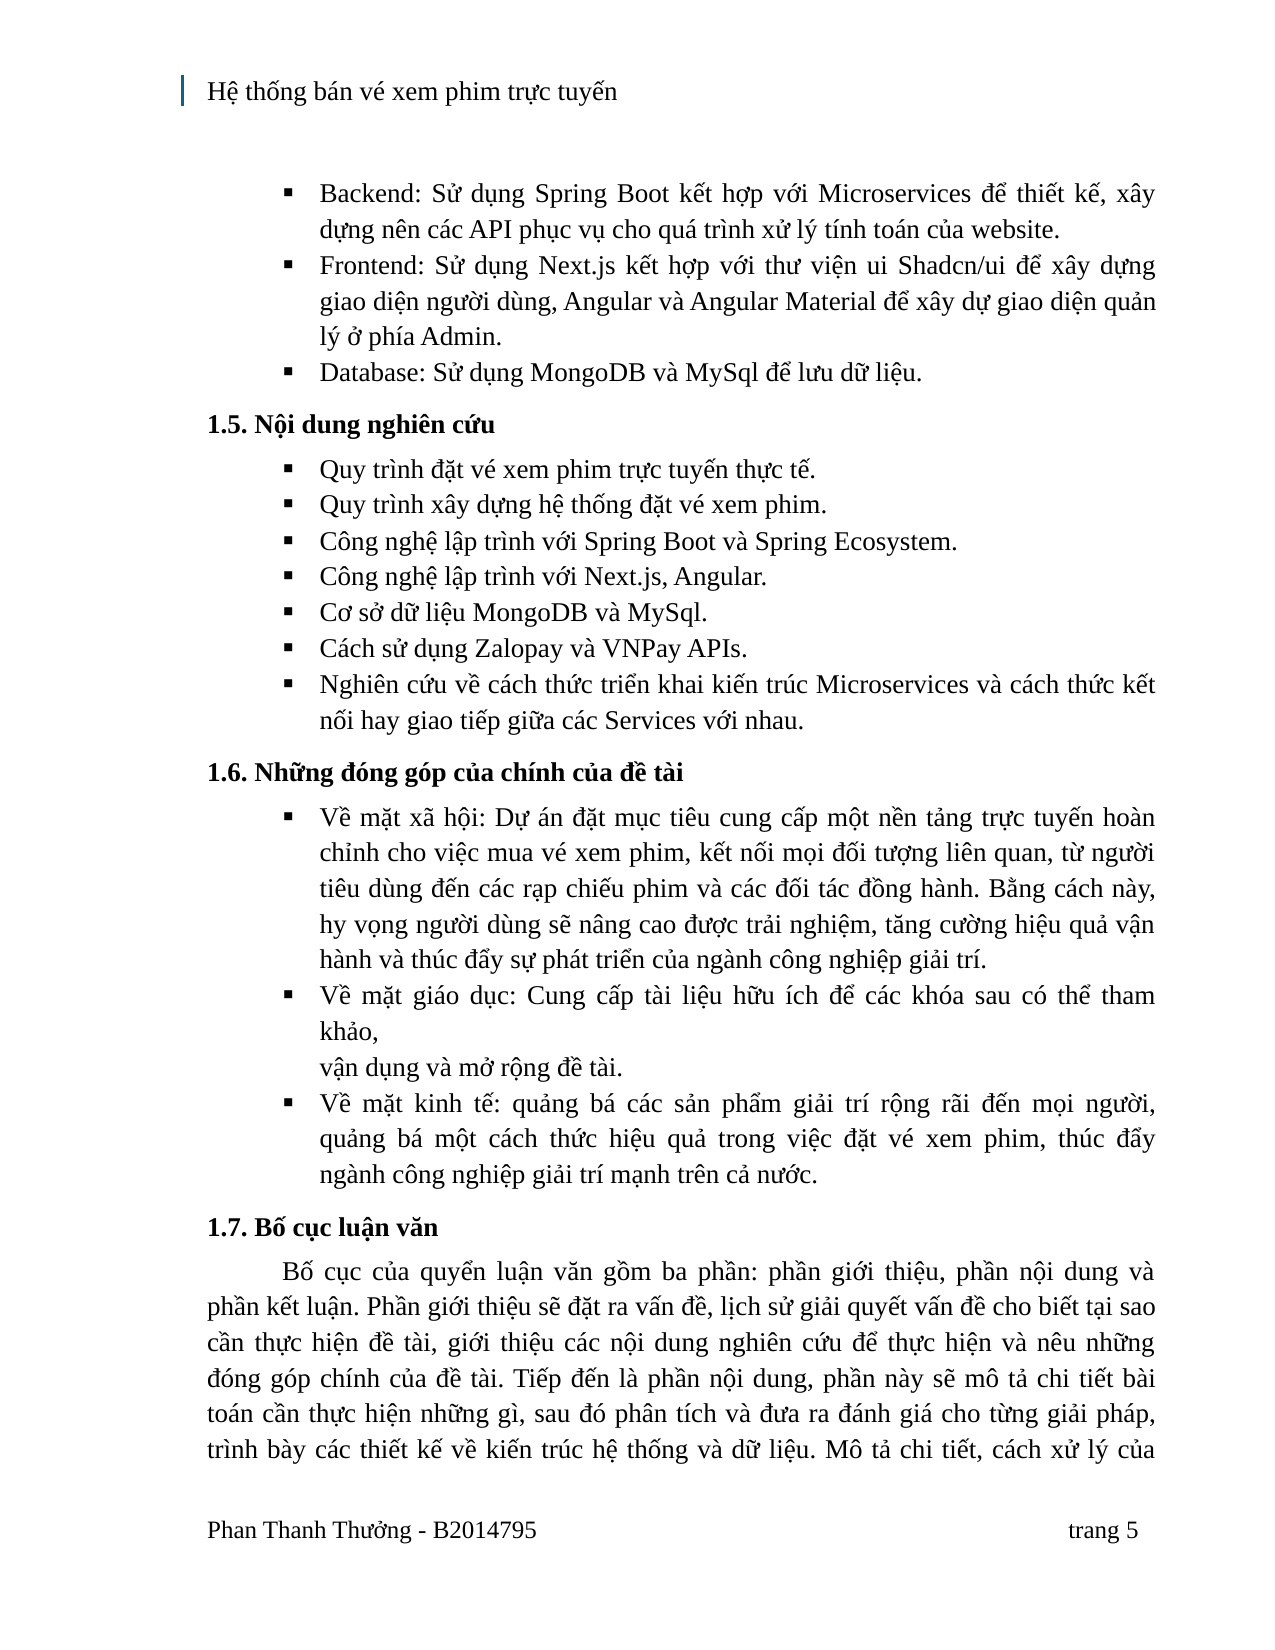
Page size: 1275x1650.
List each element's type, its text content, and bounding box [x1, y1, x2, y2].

list Cơ sở dữ liệu MongoDB và MySql. [282, 596, 1157, 628]
list Quy trình xây dựng hệ thống đặt vé xem phim. [282, 489, 1157, 520]
list Nghiên cứu về cách thức triển khai kiến trúc Microservices và cách thức kết nối hay giao tiếp giữa các Services với nhau. [282, 668, 1157, 735]
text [207, 1255, 1157, 1464]
subtitle Những đóng góp của chính của đề tài [207, 757, 1157, 788]
list Database: Sử dụng MongoDB và MySql để lưu dữ liệu. [282, 356, 1157, 387]
list Công nghệ lập trình với Spring Boot và Spring Ecosystem. [282, 524, 1157, 556]
list Backend: Sử dụng Spring Boot kết hợp với Microservices để thiết kế, xây dựng nên các API phục vụ cho quá trình xử lý tính toán của website. [282, 177, 1157, 244]
subtitle Nội dung nghiên cứu [207, 409, 1157, 440]
list Frontend: Sử dụng Next.js kết hợp với thư viện ui Shadcn/ui để xây dựng giao diện người dùng, Angular và Angular Material để xây dự giao diện quản lý ở phía Admin. [282, 249, 1157, 351]
list Cách sử dụng Zalopay và VNPay APIs. [282, 632, 1157, 664]
list Về mặt giáo dục: Cung cấp tài liệu hữu ích để các khóa sau có thể tham khảo, vận dụng và mở rộng đề tài. [282, 979, 1157, 1082]
list Quy trình đặt vé xem phim trực tuyến thực tế. [282, 453, 1157, 484]
list Về mặt kinh tế: quảng bá các sản phẩm giải trí rộng rãi đến mọi người, quảng bá một cách thức hiệu quả trong việc đặt vé xem phim, thúc đẩy ngành công nghiệp giải trí mạnh trên cả nước. [282, 1087, 1157, 1189]
list Công nghệ lập trình với Next.js, Angular. [282, 561, 1157, 592]
list Về mặt xã hội: Dự án đặt mục tiêu cung cấp một nền tảng trực tuyến hoàn chỉnh cho việc mua vé xem phim, kết nối mọi đối tượng liên quan, từ người tiêu dùng đến các rạp chiếu phim và các đối tác đồng hành. Bằng cách này, hy vọng người dùng sẽ nâng cao được trải nghiệm, tăng cường hiệu quả vận hành và thúc đẩy sự phát triển của ngành công nghiệp giải trí. [282, 801, 1157, 975]
subtitle Bố cục luận văn [207, 1211, 1157, 1242]
